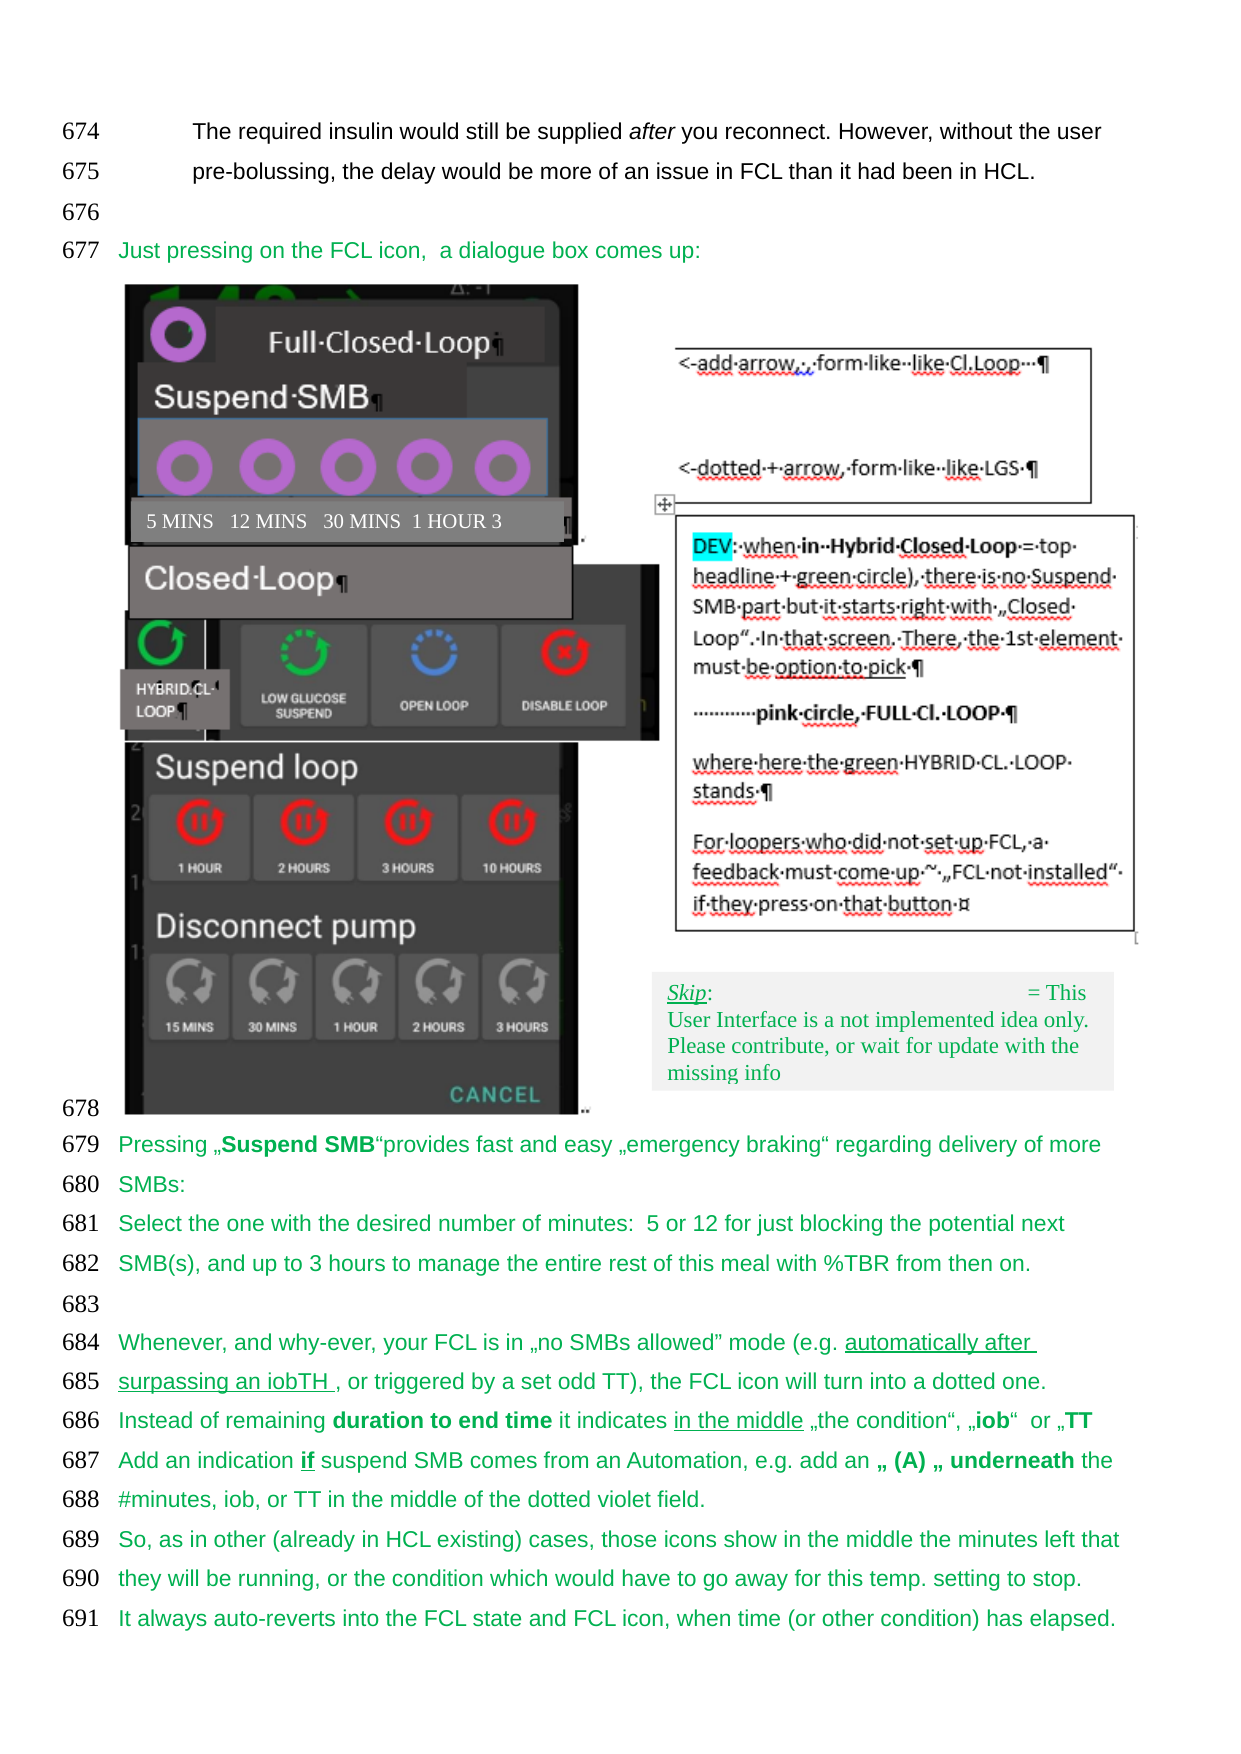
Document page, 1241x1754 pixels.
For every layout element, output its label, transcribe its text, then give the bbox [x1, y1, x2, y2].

text Add an indication if suspend SMB comes from an Automation, e.g. add an „ (A) „ underneath the #minutes, iob, or TT in the middle of the dotted violet field. [118, 1447, 1122, 1513]
picture [118, 276, 1139, 1117]
text Just pressing on the FCL icon, a dialogue box comes up: [118, 237, 1122, 263]
text Instead of remaining duration to end time it indicates in the middle „the condition“, „iob“ or „TT [118, 1407, 1122, 1434]
text Whenever, and why-ever, your FCL is in „no SMBs allowed” mode (e.g. automatically after surpassing an iobTH , or triggered by a set odd TT), the FCL icon will turn into a dotted one. [118, 1328, 1122, 1394]
text So, as in other (already in HCL existing) cases, those icons show in the middle the minutes left that they will be running, or the condition which would have to go away for this temp. setting to stop. [118, 1526, 1122, 1592]
text The required insulin would still be supplied after you reconnect. However, without the user pre-bolussing, the delay would be more of an issue in FCL than it had been in HCL. [192, 118, 1122, 184]
text It always auto-reverts into the FCL state and FCL icon, when time (or other condition) has elapsed. [118, 1605, 1122, 1631]
text Pressing „Suspend SMB“provides fast and easy „emergency braking“ regarding delivery of more SMBs: [118, 1131, 1122, 1197]
text Select the one with the desired number of minutes: 5 or 12 for just blocking the potential next SMB(s), and up to 3 hours to manage the entire rest of this meal with %TBR from then on. [118, 1210, 1122, 1276]
